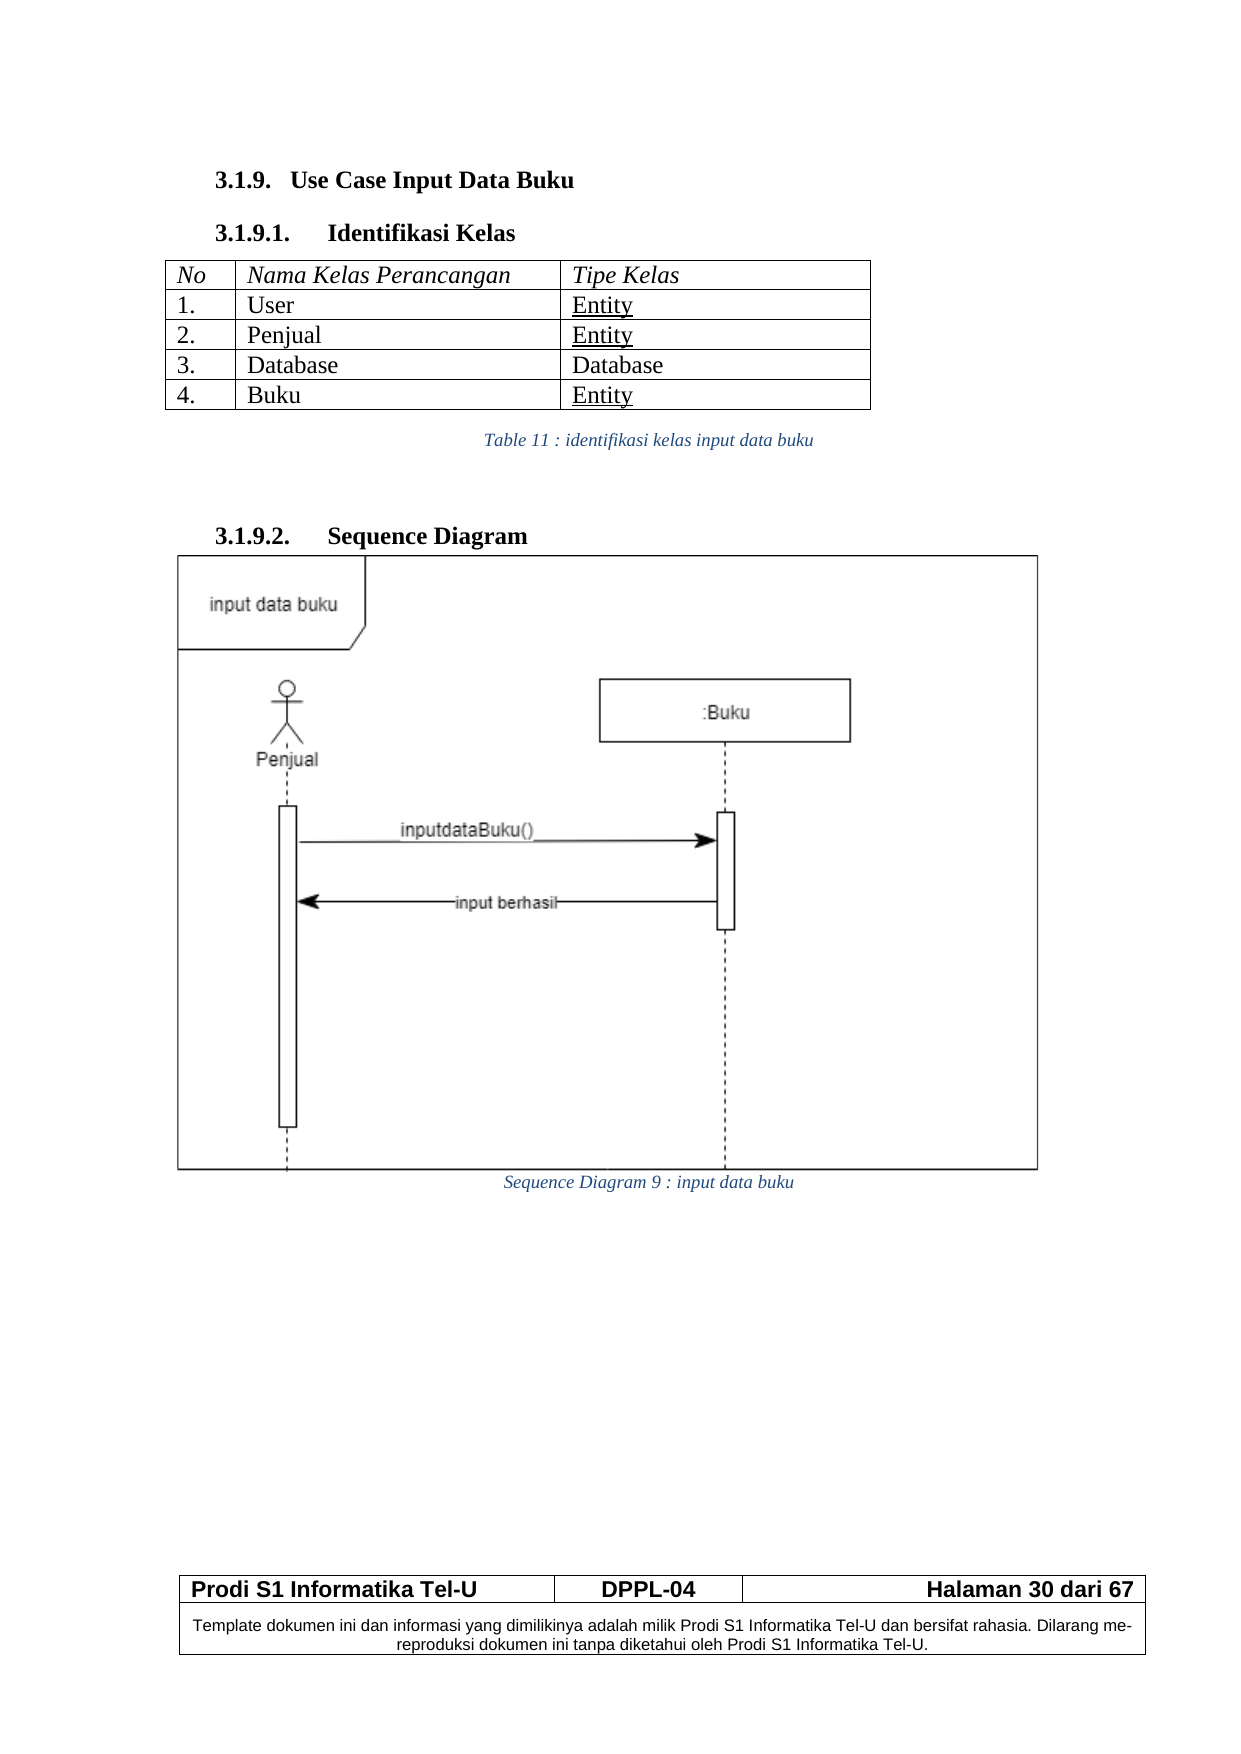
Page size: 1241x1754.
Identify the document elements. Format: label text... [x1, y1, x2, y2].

subtitle Use Case Input Data Buku [215, 165, 1122, 193]
text Sequence Diagram 9 : input data buku [177, 1171, 1122, 1193]
table_cell 1. [166, 290, 235, 319]
table_header Nama Kelas Perancangan [236, 261, 560, 289]
subtitle Identifikasi Kelas [215, 218, 1122, 247]
table_cell 2. [166, 320, 235, 349]
table_cell Entity [561, 290, 870, 319]
table_cell 3. [166, 350, 235, 379]
table_cell 4. [166, 380, 235, 408]
picture [177, 555, 1039, 1172]
table_cell Database [561, 350, 870, 379]
table_header No [166, 261, 235, 289]
text Table 11 : identifikasi kelas input data buku [177, 429, 1122, 451]
table_cell Entity [561, 320, 870, 349]
table_header Tipe Kelas [561, 261, 870, 289]
table_cell Penjual [236, 320, 560, 349]
table_cell Database [236, 350, 560, 379]
table_cell Buku [236, 380, 560, 408]
table_cell Entity [561, 380, 870, 408]
subtitle Sequence Diagram [215, 521, 1122, 549]
table_cell User [236, 290, 560, 319]
